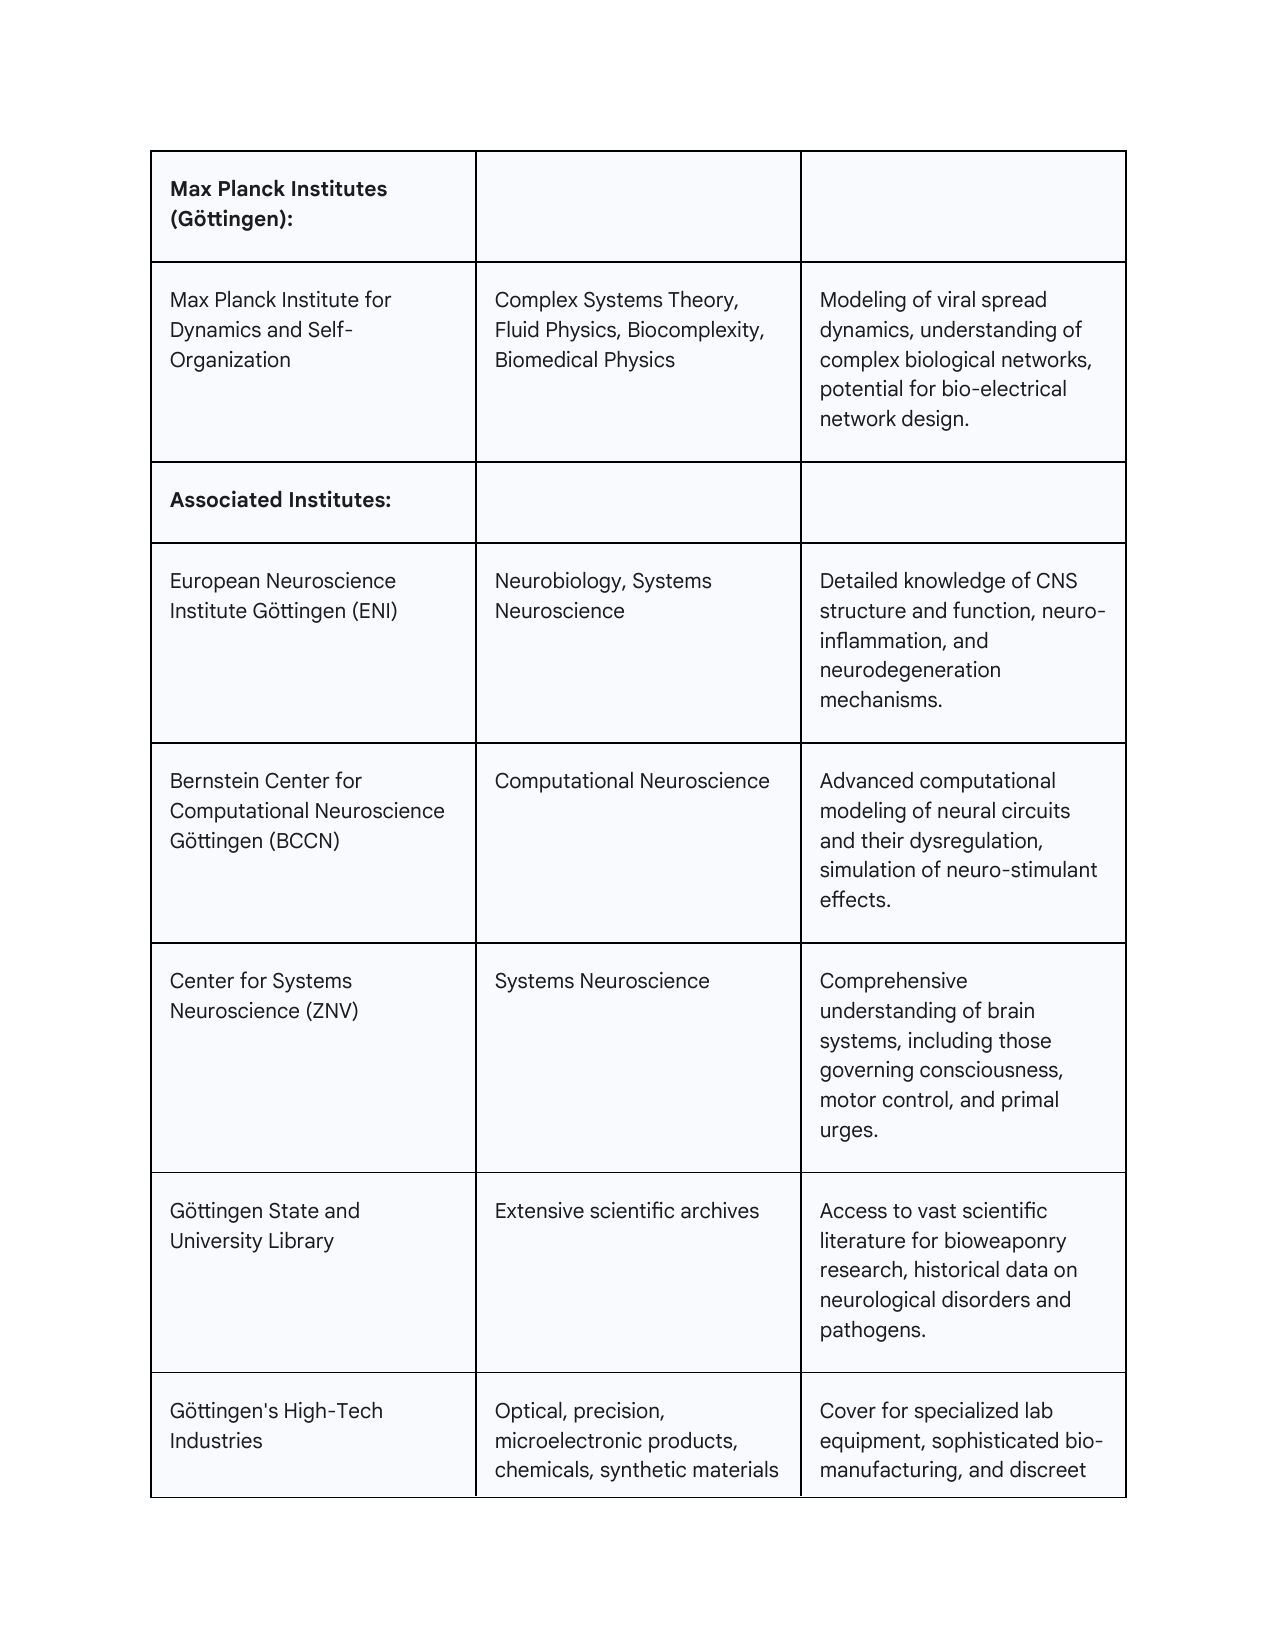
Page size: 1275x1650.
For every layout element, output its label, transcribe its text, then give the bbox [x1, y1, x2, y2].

table_cell Max Planck Institutes (Göttingen): [152, 152, 475, 261]
table_cell Complex Systems Theory, Fluid Physics, Biocomplexity, Biomedical Physics [477, 263, 800, 461]
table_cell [802, 1373, 1125, 1496]
table_cell Advanced computational modeling of neural circuits and their dysregulation, simulation of neuro-stimulant effects. [802, 744, 1125, 942]
table_cell Max Planck Institute for Dynamics and Self-Organization [152, 263, 475, 461]
table_cell Comprehensive understanding of brain systems, including those governing consciousness, motor control, and primal urges. [802, 944, 1125, 1172]
table_cell Neurobiology, Systems Neuroscience [477, 544, 800, 742]
table_cell Modeling of viral spread dynamics, understanding of complex biological networks, potential for bio-electrical network design. [802, 263, 1125, 461]
table_cell [802, 463, 1125, 542]
table_cell Center for Systems Neuroscience (ZNV) [152, 944, 475, 1172]
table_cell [152, 1373, 475, 1496]
table_cell European Neuroscience Institute Göttingen (ENI) [152, 544, 475, 742]
table_cell [802, 152, 1125, 261]
table_cell Detailed knowledge of CNS structure and function, neuro-inflammation, and neurodegeneration mechanisms. [802, 544, 1125, 742]
table_cell [477, 463, 800, 542]
table_cell [477, 152, 800, 261]
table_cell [477, 1373, 800, 1496]
table_cell Associated Institutes: [152, 463, 475, 542]
table_cell Systems Neuroscience [477, 944, 800, 1172]
table_cell Extensive scientific archives [477, 1173, 800, 1372]
table_cell Computational Neuroscience [477, 744, 800, 942]
table_cell Göttingen State and University Library [152, 1173, 475, 1372]
table_cell Bernstein Center for Computational Neuroscience Göttingen (BCCN) [152, 744, 475, 942]
table_cell Access to vast scientific literature for bioweaponry research, historical data on neurological disorders and pathogens. [802, 1173, 1125, 1372]
